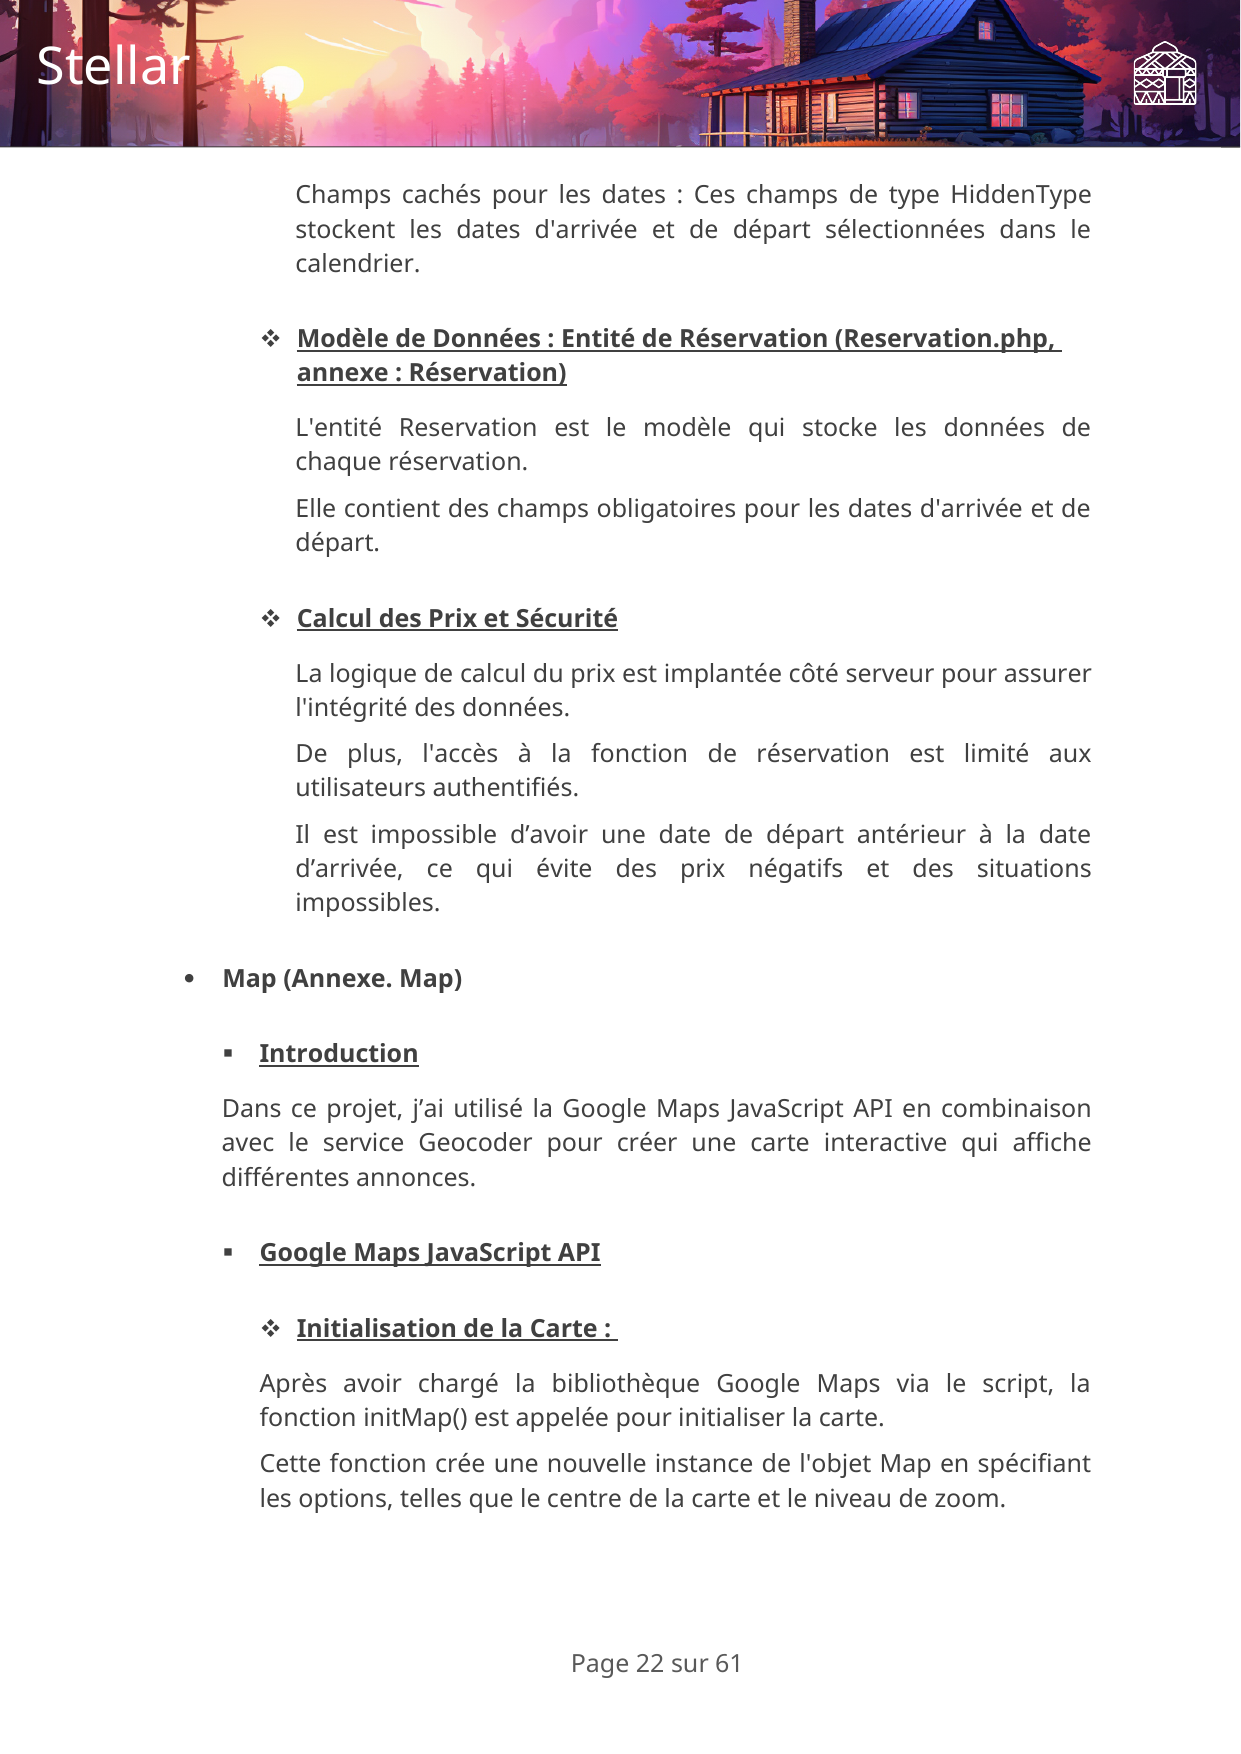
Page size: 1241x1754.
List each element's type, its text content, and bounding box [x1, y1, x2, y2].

text Cette fonction crée une nouvelle instance de l'objet Map en spécifiant les options, telles que le centre de la carte et le niveau de zoom. [259, 1446, 1092, 1514]
text De plus, l'accès à la fonction de réservation est limité aux utilisateurs authentifiés. [295, 736, 1092, 804]
subtitle Calcul des Prix et Sécurité [259, 600, 1092, 634]
text Il est impossible d’avoir une date de départ antérieur à la date d’arrivée, ce qui évite des prix négatifs et des situations impossibles. [295, 817, 1092, 919]
text La logique de calcul du prix est implantée côté serveur pour assurer l'intégrité des données. [295, 655, 1092, 723]
text Elle contient des champs obligatoires pour les dates d'arrivée et de départ. [295, 491, 1092, 559]
subtitle Map (Annexe. Map) [185, 960, 1092, 994]
text Après avoir chargé la bibliothèque Google Maps via le script, la fonction initMap() est appelée pour initialiser la carte. [259, 1366, 1092, 1434]
subtitle Initialisation de la Carte : [259, 1311, 1092, 1345]
text L'entité Reservation est le modèle qui stocke les données de chaque réservation. [295, 410, 1092, 478]
subtitle Google Maps JavaScript API [222, 1235, 1092, 1269]
subtitle Modèle de Données : Entité de Réservation (Reservation.php, annexe : Réservation) [259, 321, 1092, 389]
picture [0, 0, 1241, 146]
text Dans ce projet, j’ai utilisé la Google Maps JavaScript API en combinaison avec le service Geocoder pour créer une carte interactive qui affiche différentes annonces. [221, 1091, 1092, 1193]
text Champs cachés pour les dates : Ces champs de type HiddenType stockent les dates d'arrivée et de départ sélectionnées dans le calendrier. [295, 177, 1092, 279]
subtitle Introduction [222, 1036, 1092, 1070]
